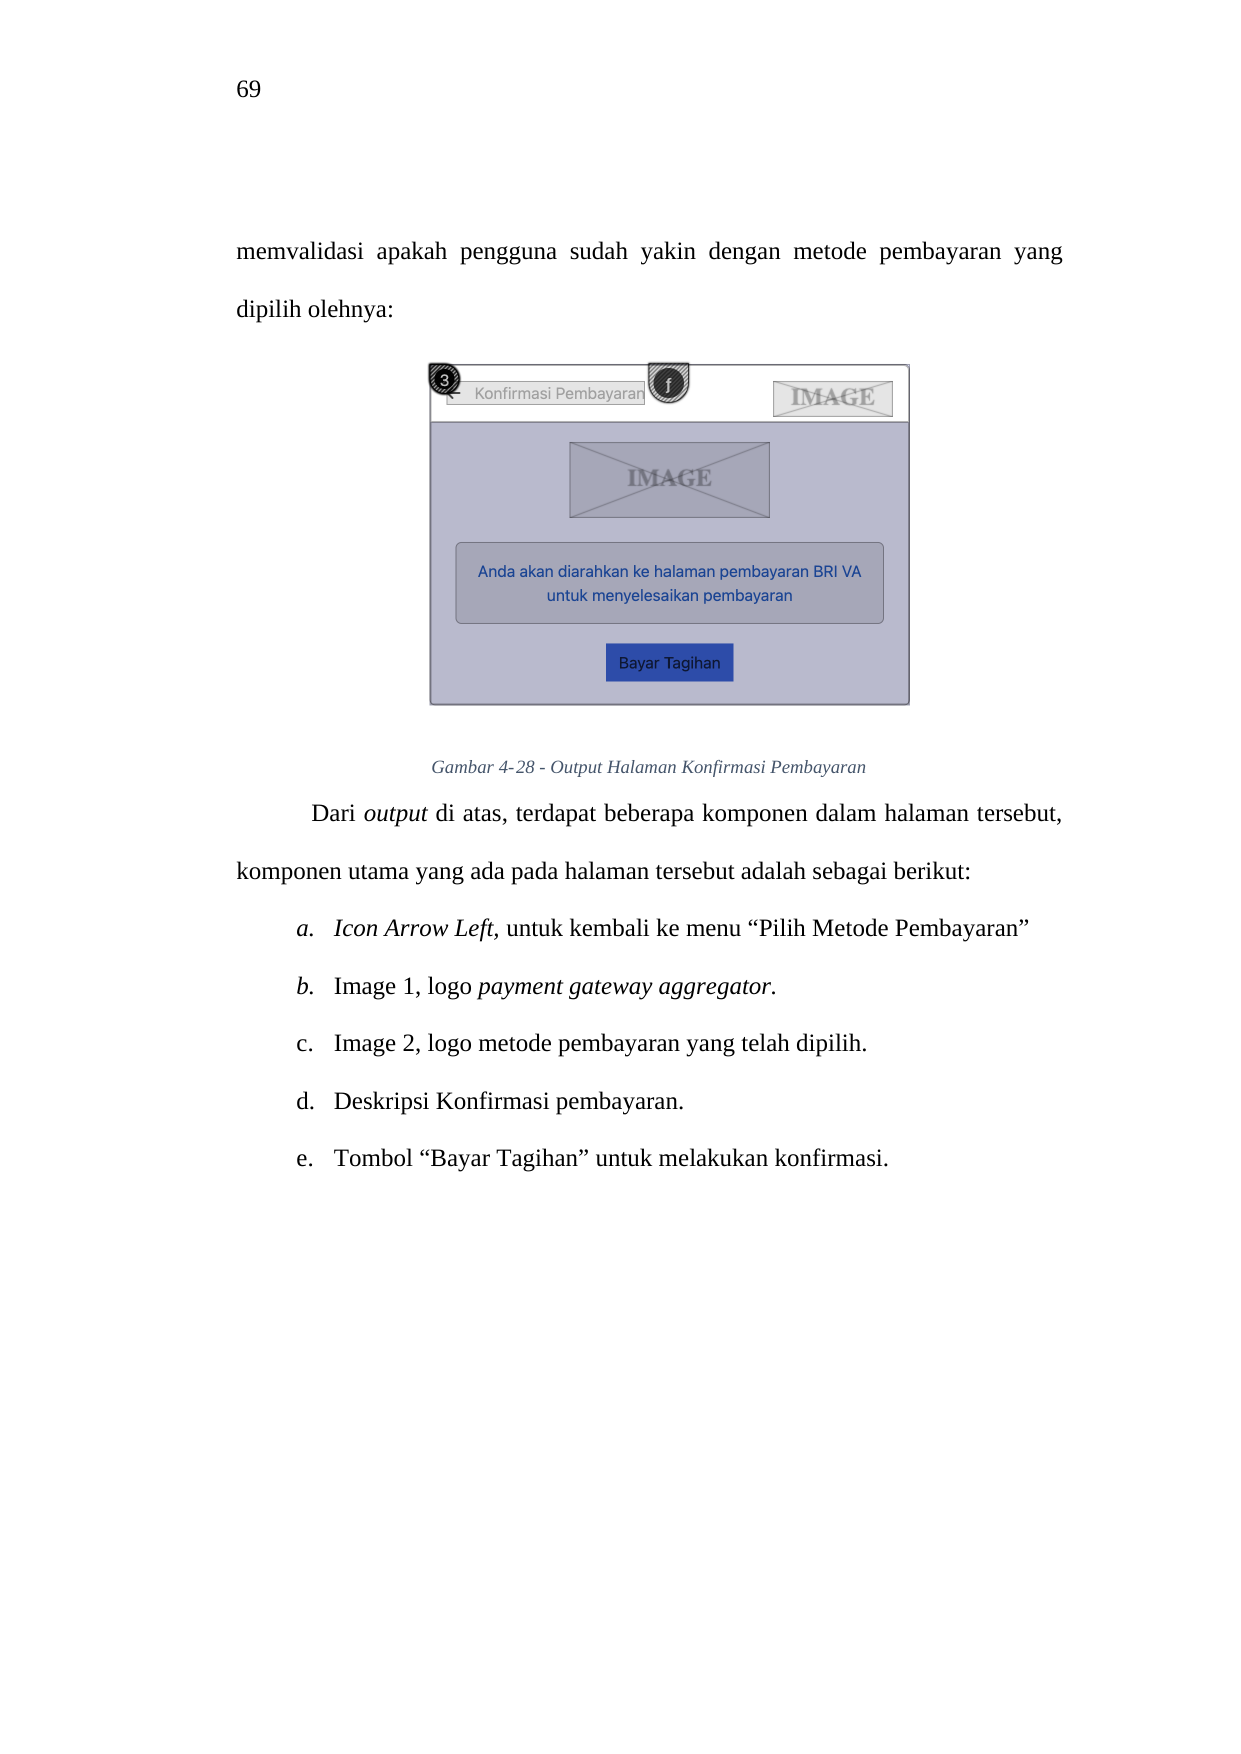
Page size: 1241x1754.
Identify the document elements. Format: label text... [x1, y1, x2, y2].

list Image 2, logo metode pembayaran yang telah dipilih. [296, 1028, 1063, 1057]
list Image 1, logo payment gateway aggregator. [296, 971, 1063, 1000]
picture [410, 351, 926, 728]
text Dari output di atas, terdapat beberapa komponen dalam halaman tersebut, komponen utama yang ada pada halaman tersebut adalah sebagai berikut: [236, 798, 1063, 885]
list Tombol “Bayar Tagihan” untuk melakukan konfirmasi. [296, 1143, 1063, 1172]
list Deskripsi Konfirmasi pembayaran. [296, 1086, 1063, 1115]
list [236, 236, 1063, 322]
list Icon Arrow Left, untuk kembali ke menu “Pilih Metode Pembayaran” [296, 913, 1063, 942]
